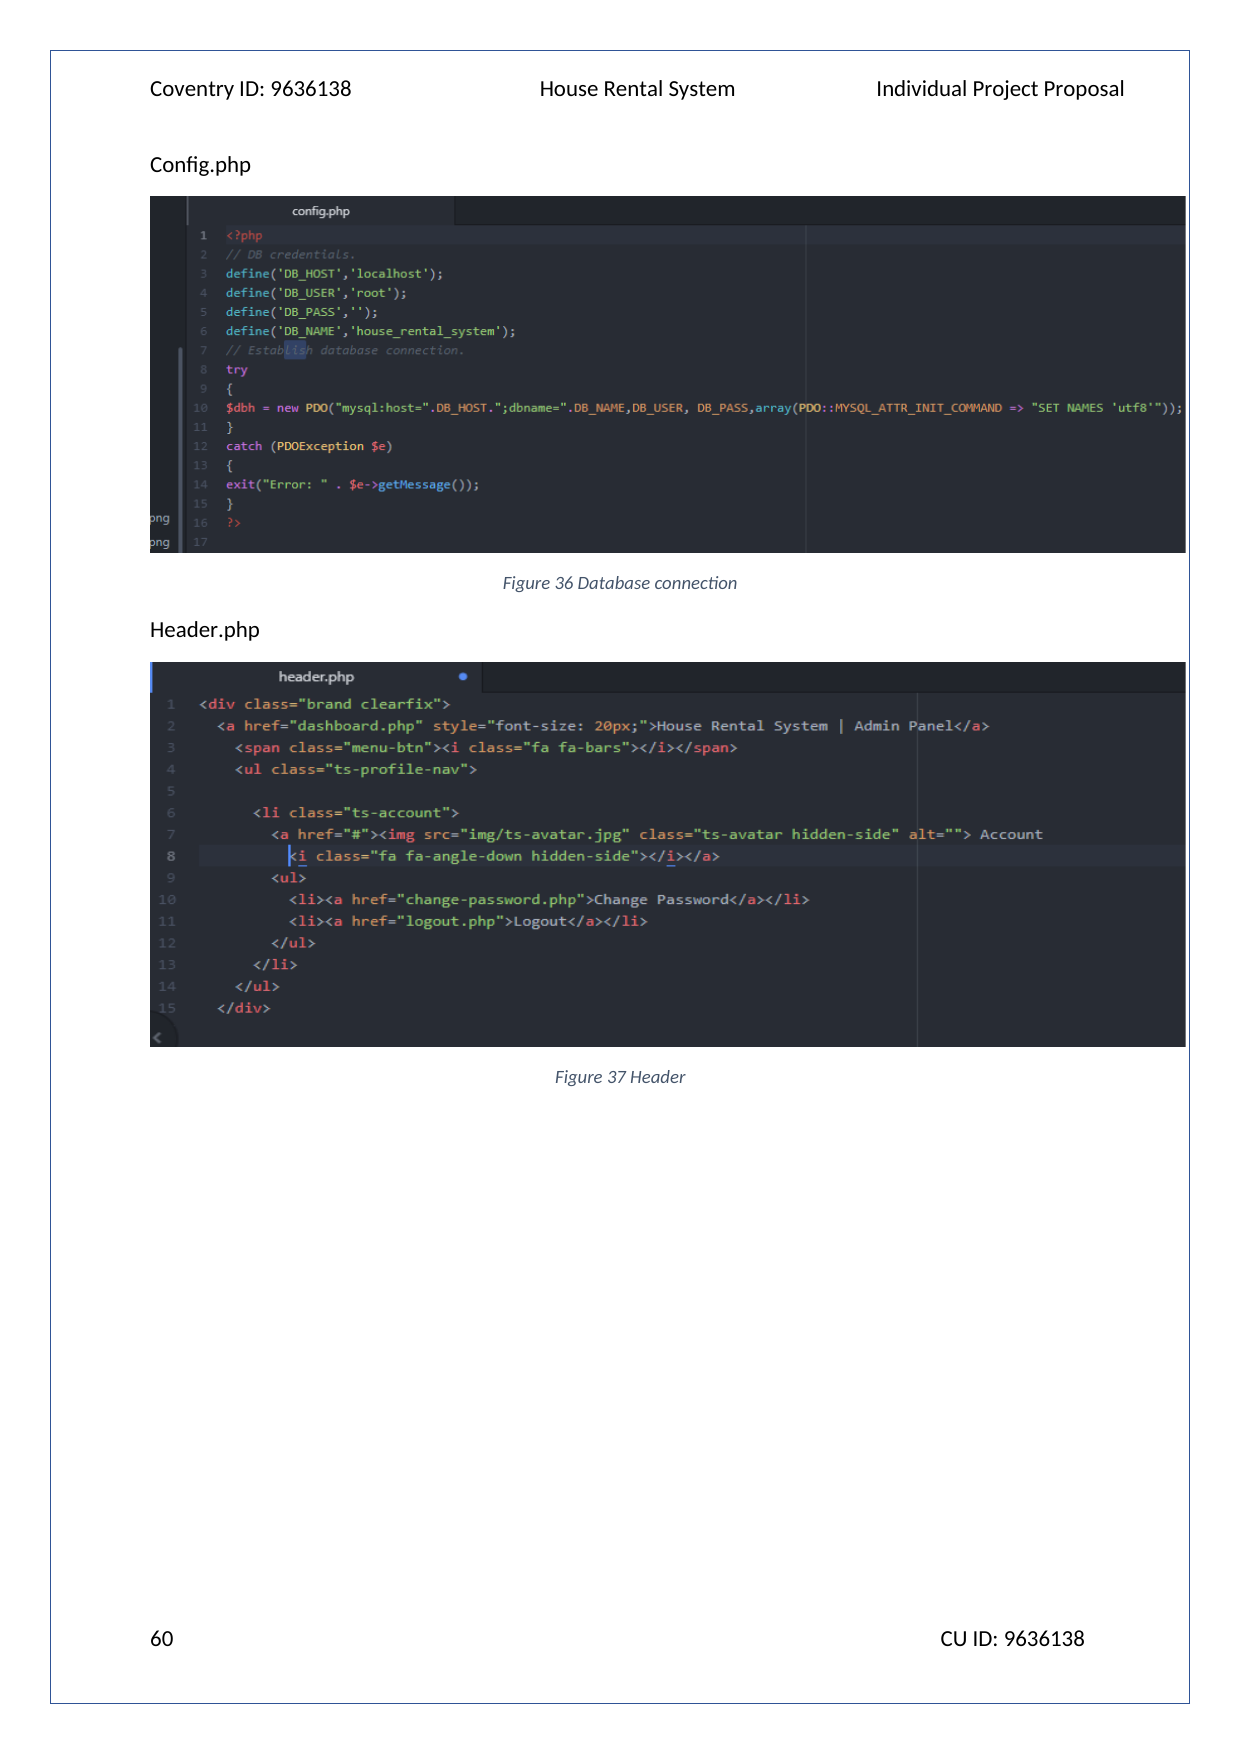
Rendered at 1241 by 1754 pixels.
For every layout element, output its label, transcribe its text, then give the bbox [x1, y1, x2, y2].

picture [150, 662, 1186, 1047]
text Config.php [150, 150, 1090, 178]
text Header.php [150, 615, 1090, 643]
text Figure 37 Header [150, 1066, 1090, 1088]
text Figure 36 Database connection [150, 572, 1090, 594]
picture [150, 196, 1186, 553]
